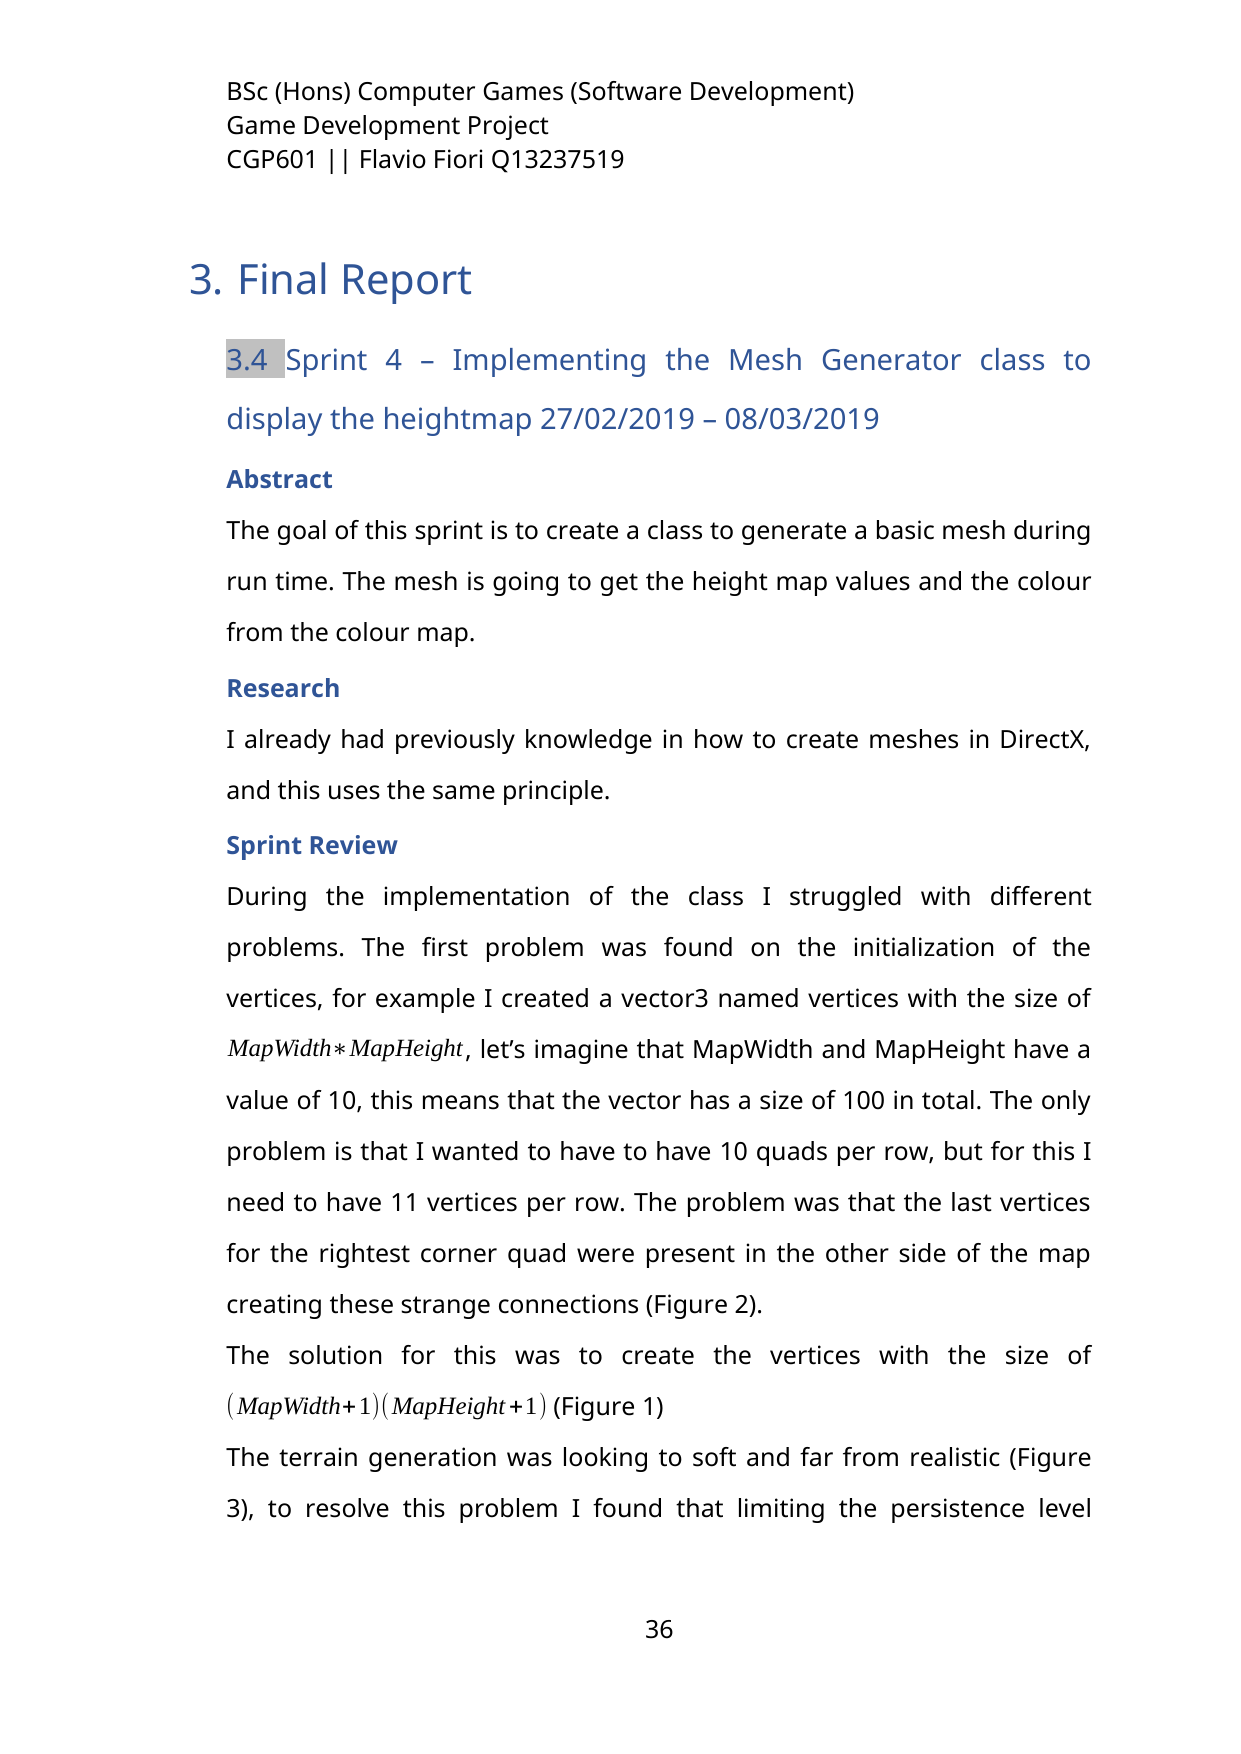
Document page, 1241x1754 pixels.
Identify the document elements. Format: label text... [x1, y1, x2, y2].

subtitle Research [226, 670, 1092, 704]
text The goal of this sprint is to create a class to generate a basic mesh during run time. The mesh is going to get the height map values and the colour from the colour map. [226, 513, 1092, 649]
text The solution for this was to create the vertices with the size of (Figure 1) [226, 1338, 1092, 1423]
subtitle Final Report [189, 249, 1092, 306]
text I already had previously knowledge in how to create meshes in DirectX, and this uses the same principle. [226, 721, 1092, 806]
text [226, 1440, 1092, 1525]
text During the implementation of the class I struggled with different problems. The first problem was found on the initialization of the vertices, for example I created a vector3 named vertices with the size of , let’s imagine that MapWidth and MapHeight have a value of 10, this means that the vector has a size of 100 in total. The only problem is that I wanted to have to have 10 quads per row, but for this I need to have 11 vertices per row. The problem was that the last vertices for the rightest corner quad were present in the other side of the map creating these strange connections (Figure 2). [226, 878, 1092, 1321]
subtitle Abstract [226, 462, 1092, 496]
subtitle 3.4 Sprint 4 – Implementing the Mesh Generator class to display the heightmap 27/02/2019 – 08/03/2019 [226, 378, 1092, 438]
subtitle Sprint Review [226, 827, 1092, 862]
